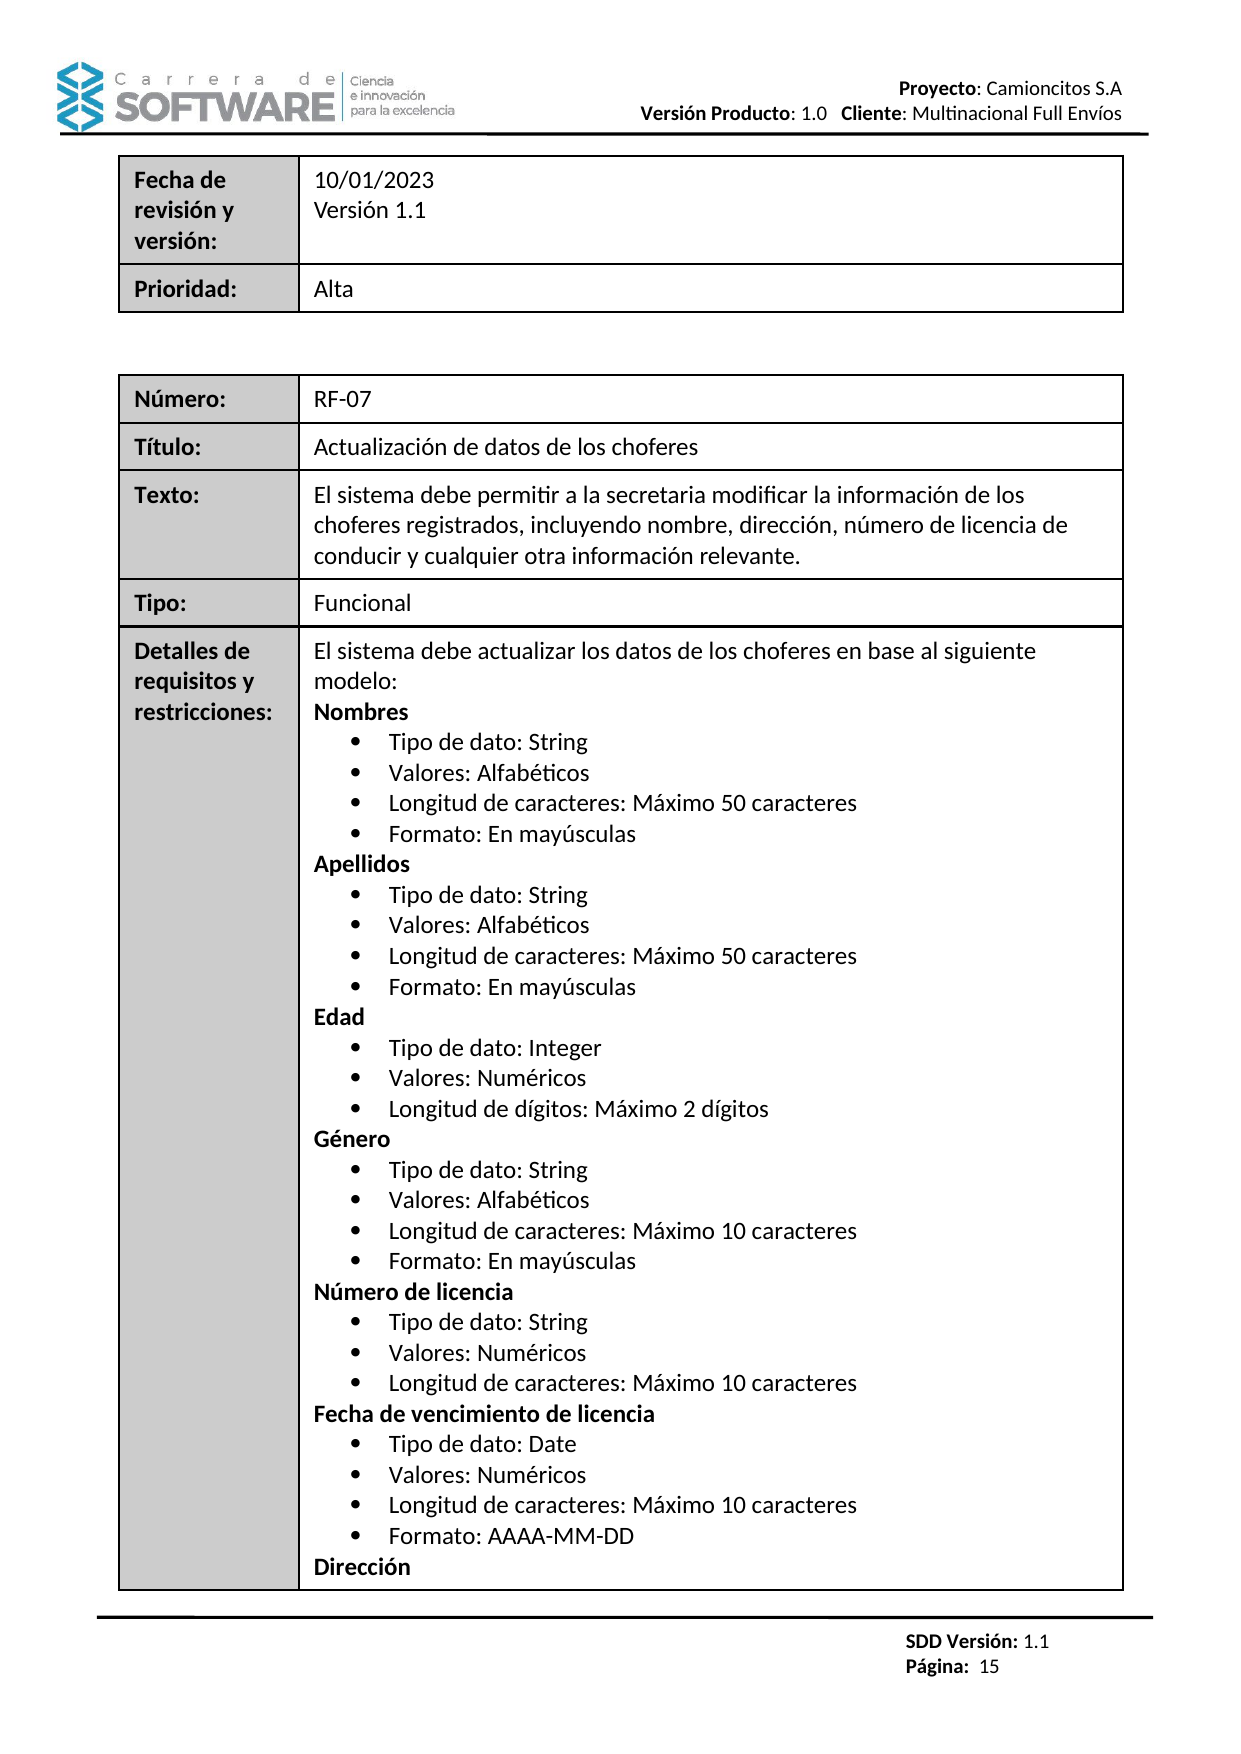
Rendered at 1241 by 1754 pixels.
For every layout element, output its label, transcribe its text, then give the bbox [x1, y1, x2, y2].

table_cell Tipo: [120, 580, 298, 625]
table_cell Detalles de requisitos y restricciones: [120, 628, 298, 1589]
table_cell Alta [300, 265, 1122, 311]
table_cell Funcional [300, 580, 1122, 625]
table_cell Texto: [120, 471, 298, 578]
table_header Número: [120, 376, 298, 422]
table_cell 10/01/2023 Versión 1.1 [300, 157, 1122, 263]
table_cell Fecha de revisión y versión: [120, 157, 298, 263]
table_cell El sistema debe permitir a la secretaria modificar la información de los choferes registrados, incluyendo nombre, dirección, número de licencia de conducir y cualquier otra información relevante. [300, 471, 1122, 578]
table_cell Título: [120, 424, 298, 469]
picture [46, 46, 461, 154]
table_cell Prioridad: [120, 265, 298, 311]
table_header RF-07 [300, 376, 1122, 422]
table_cell Actualización de datos de los choferes [300, 424, 1122, 469]
